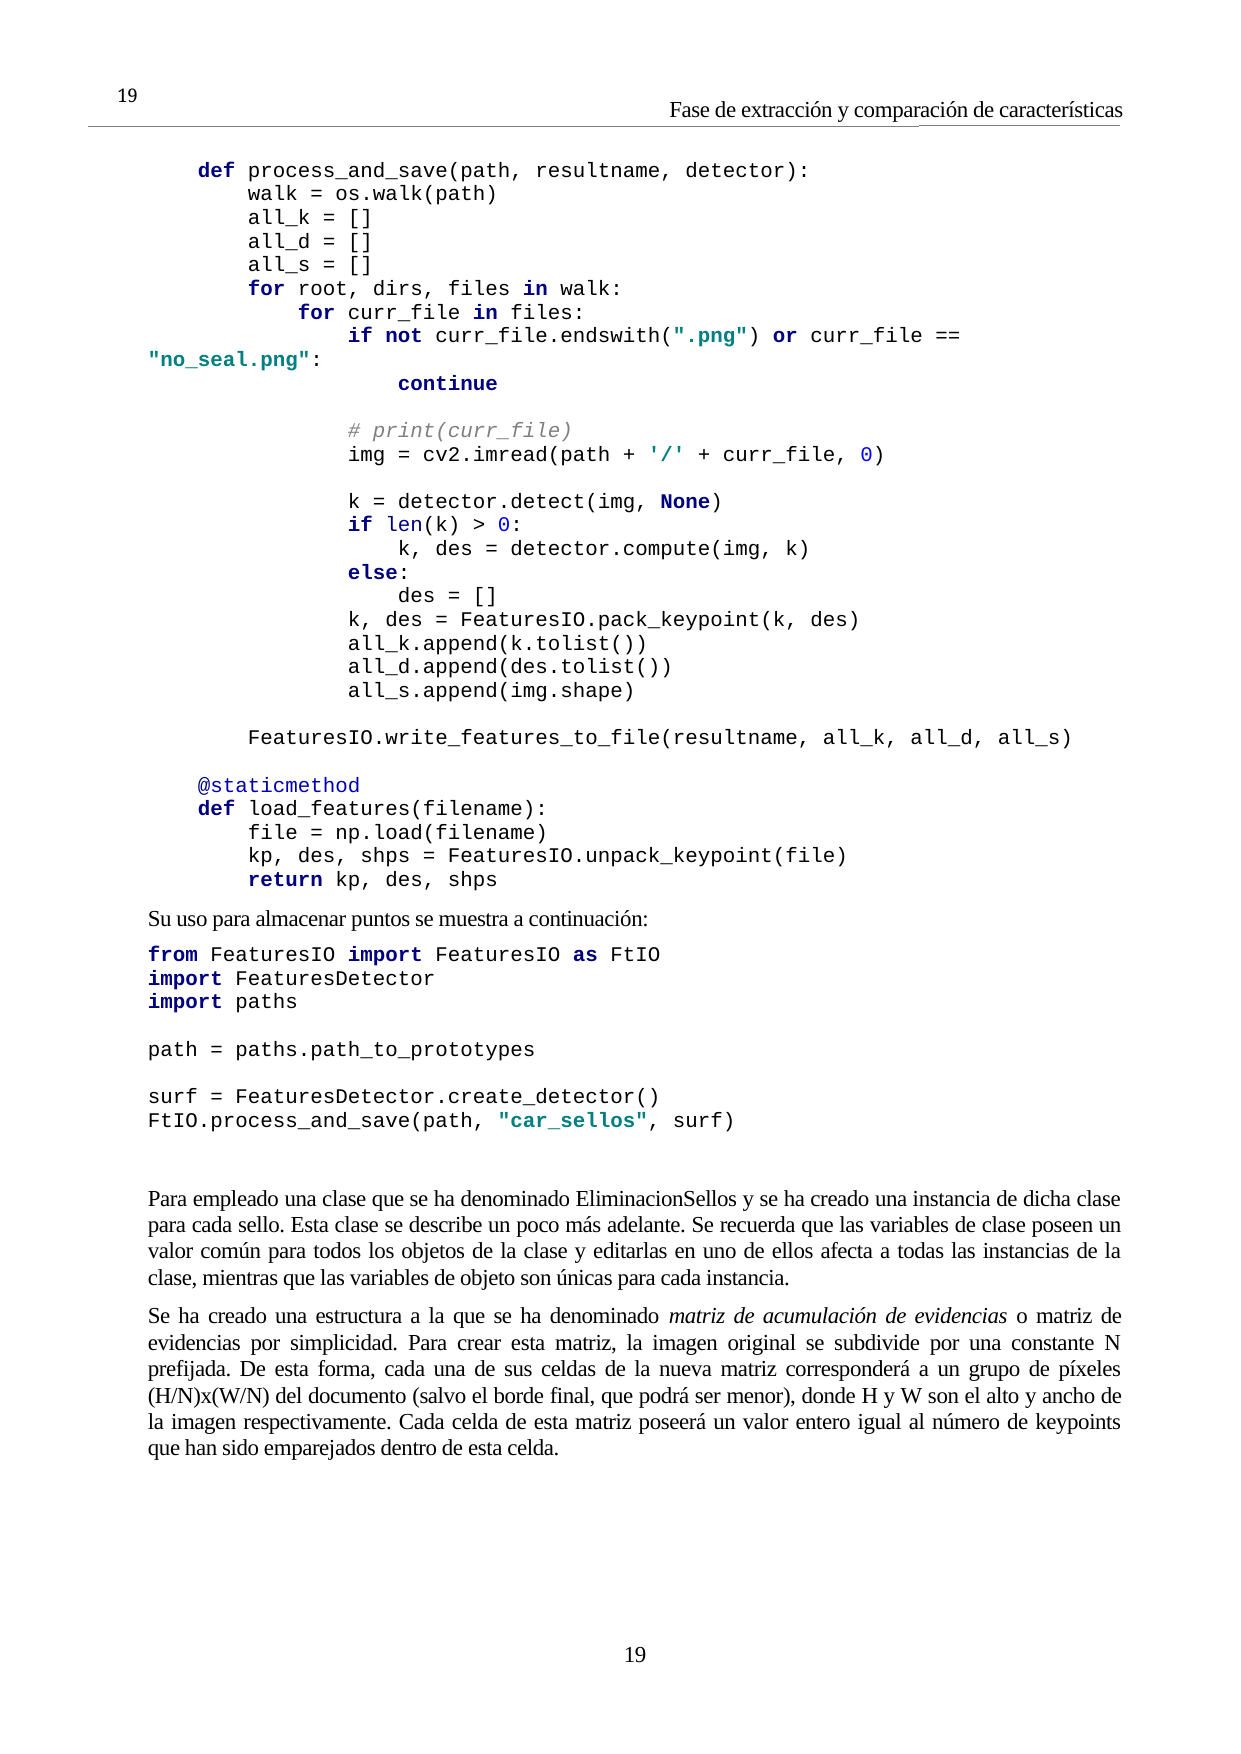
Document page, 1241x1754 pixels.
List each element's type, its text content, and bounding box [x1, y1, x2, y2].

text from FeaturesIO import FeaturesIO as FtIO import FeaturesDetector import paths path = paths.path_to_prototypes surf = FeaturesDetector.create_detector() FtIO.process_and_save(path, "car_sellos", surf) [148, 944, 1122, 1133]
text Su uso para almacenar puntos se muestra a continuación: [148, 905, 1122, 932]
text Se ha creado una estructura a la que se ha denominado matriz de acumulación de evidencias o matriz de evidencias por simplicidad. Para crear esta matriz, la imagen original se subdivide por una constante N prefijada. De esta forma, cada una de sus celdas de la nueva matriz corresponderá a un grupo de píxeles (H/N)x(W/N) del documento (salvo el borde final, que podrá ser menor), donde H y W son el alto y ancho de la imagen respectivamente. Cada celda de esta matriz poseerá un valor entero igual al número de keypoints que han sido emparejados dentro de esta celda. [148, 1303, 1122, 1461]
text Para empleado una clase que se ha denominado EliminacionSellos y se ha creado una instancia de dicha clase para cada sello. Esta clase se describe un poco más adelante. Se recuerda que las variables de clase poseen un valor común para todos los objetos de la clase y editarlas en uno de ellos afecta a todas las instancias de la clase, mientras que las variables de objeto son únicas para cada instancia. [148, 1185, 1122, 1290]
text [148, 160, 1122, 893]
